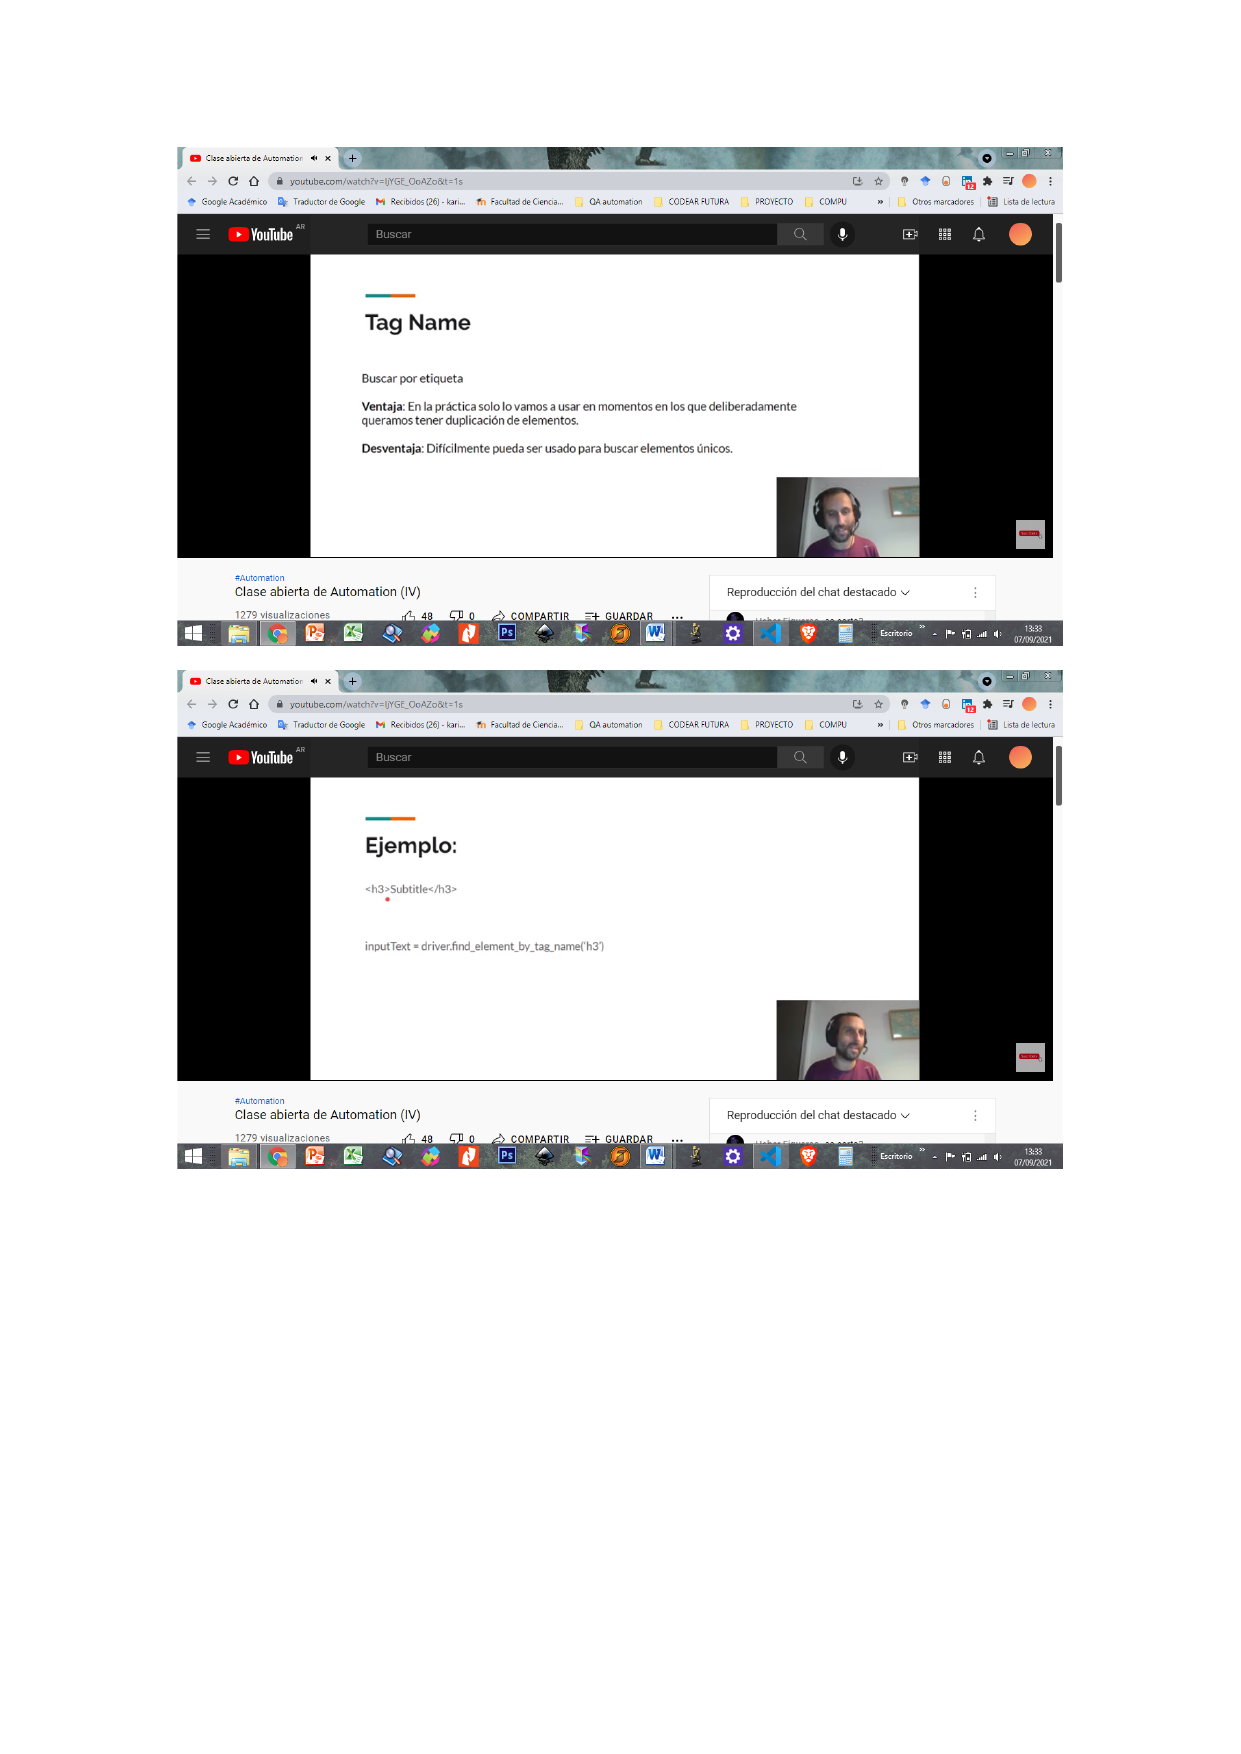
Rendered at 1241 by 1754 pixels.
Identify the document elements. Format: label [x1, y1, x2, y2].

picture [177, 147, 1063, 646]
picture [177, 670, 1063, 1169]
